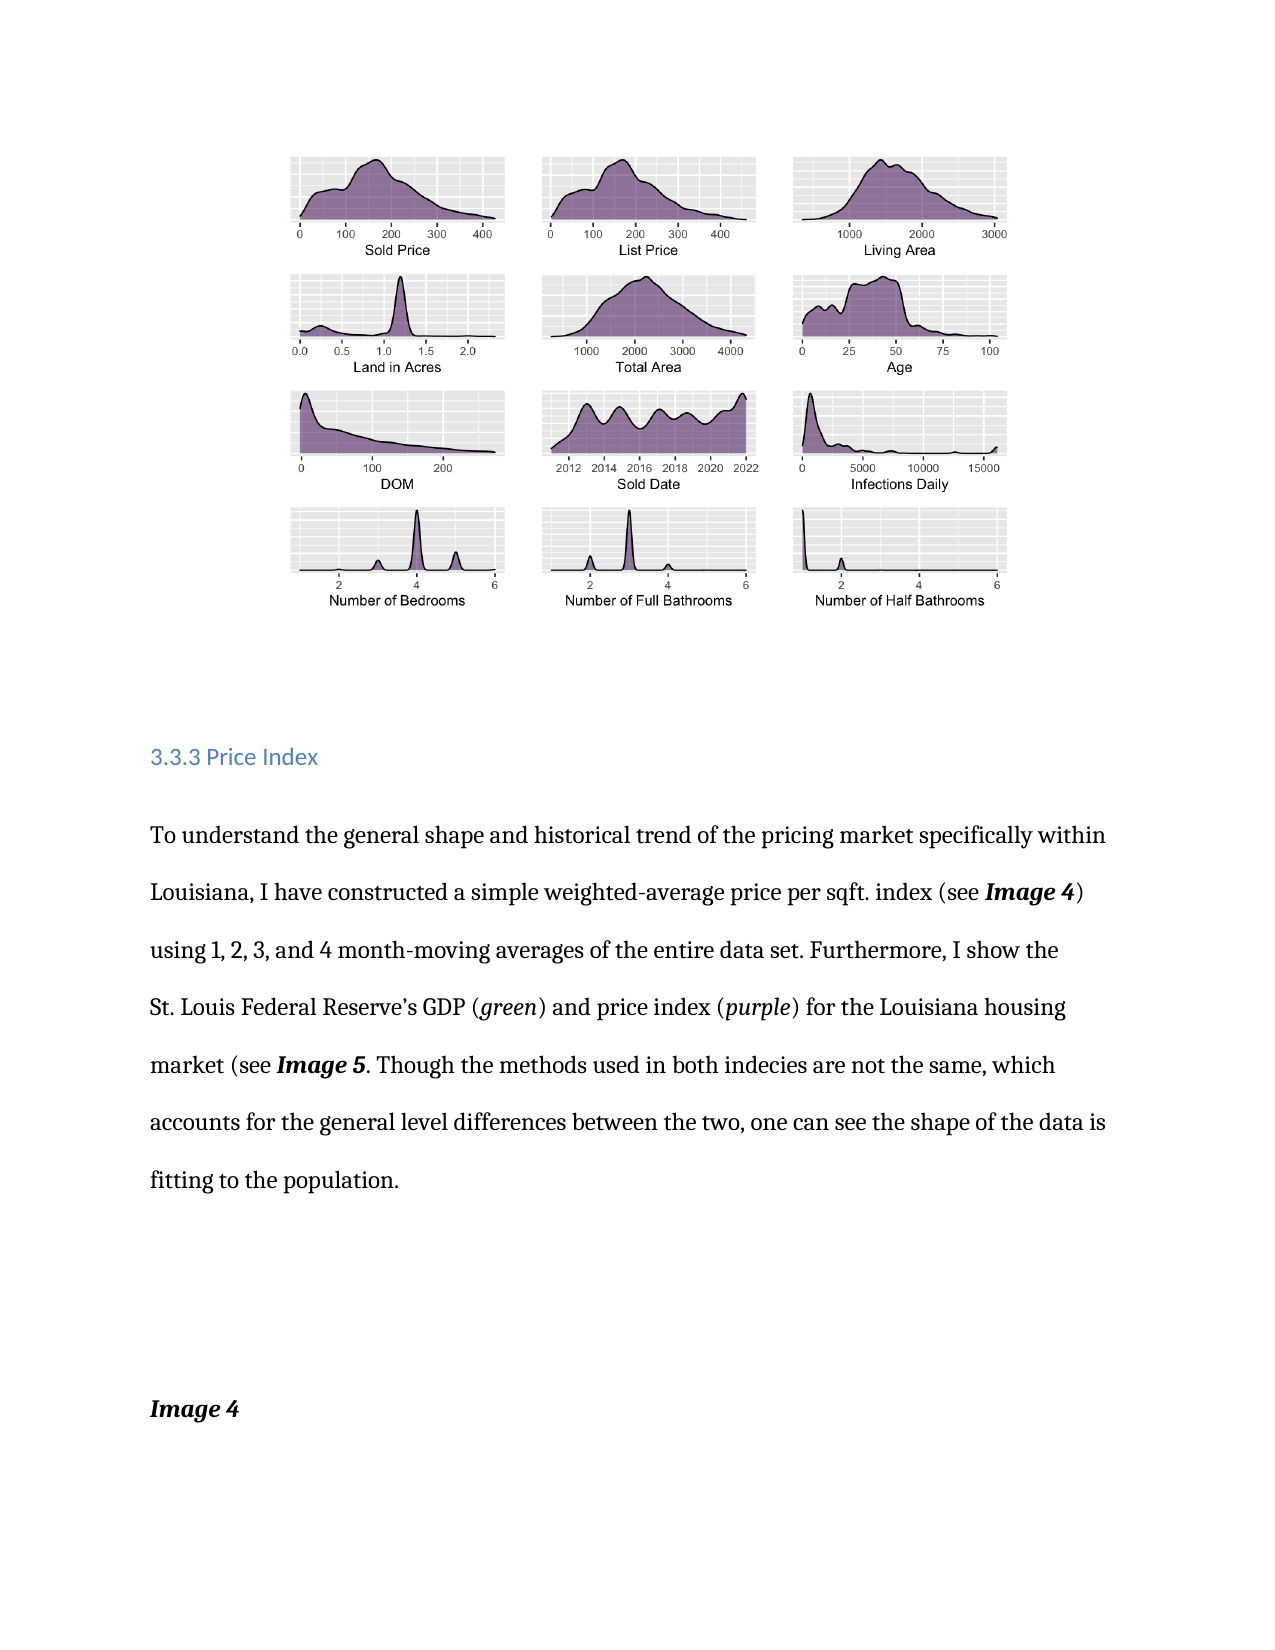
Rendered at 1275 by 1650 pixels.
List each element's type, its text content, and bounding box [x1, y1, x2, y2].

text Image 4 [150, 1394, 1125, 1423]
subtitle 3.3.3 Price Index [150, 741, 1125, 772]
picture [261, 150, 1014, 616]
text To understand the general shape and historical trend of the pricing market specifically within Louisiana, I have constructed a simple weighted-average price per sqft. index (see Image 4) using 1, 2, 3, and 4 month-moving averages of the entire data set. Furthermore, I show the St. Louis Federal Reserve’s GDP (green) and price index (purple) for the Louisiana housing market (see Image 5. Though the methods used in both indecies are not the same, which accounts for the general level differences between the two, one can see the shape of the data is fitting to the population. [150, 821, 1125, 1194]
